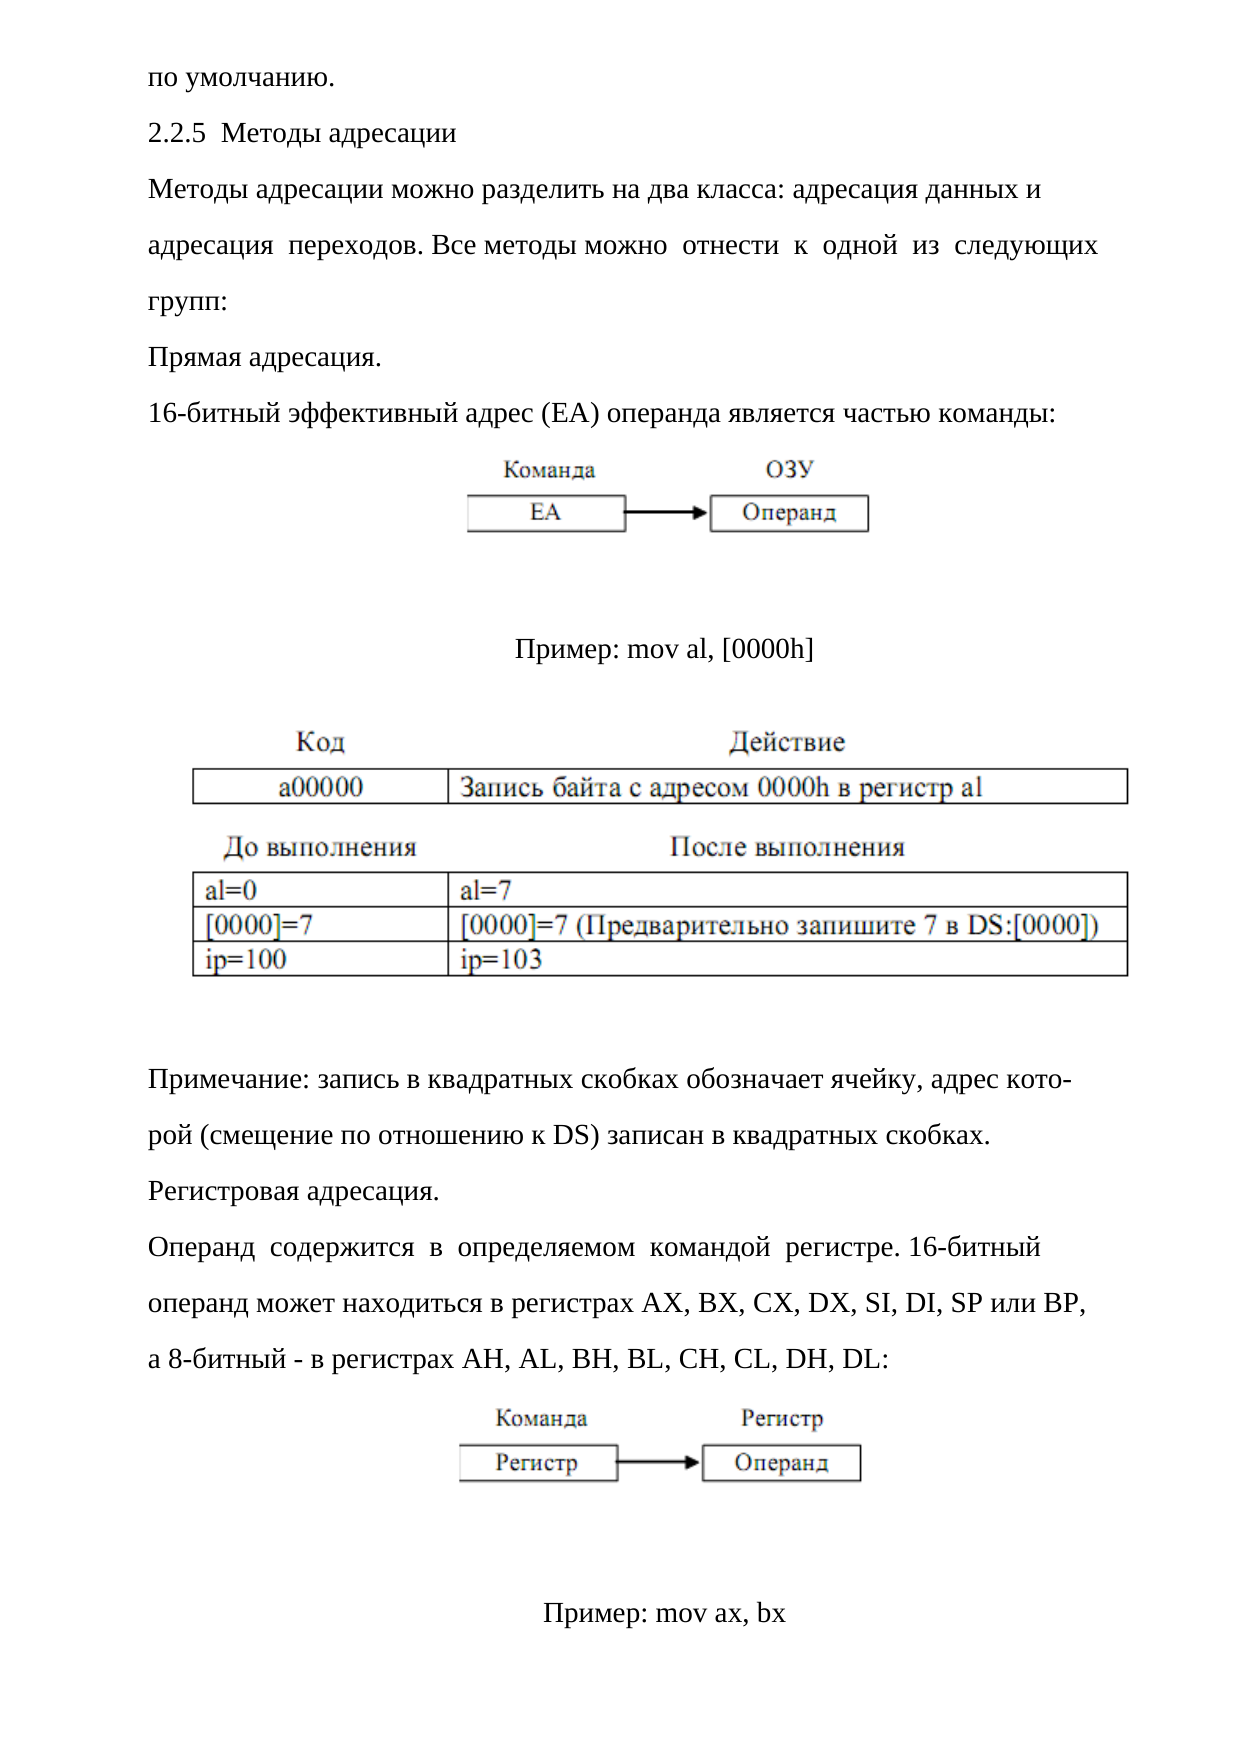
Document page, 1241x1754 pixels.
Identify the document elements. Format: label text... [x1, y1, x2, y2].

text Прямая адресация. [74, 339, 1181, 373]
picture [394, 451, 935, 553]
text Примечание: запись в квадратных скобках обозначает ячейку, адрес кото- [74, 1061, 1181, 1094]
picture [422, 1397, 907, 1518]
text Пример: mov al, [0000h] [74, 631, 1181, 665]
text Регистровая адресация. [74, 1173, 1181, 1206]
text групп: [74, 283, 1181, 317]
text адресация переходов. Все методы можно отнести к одной из следующих [74, 227, 1181, 261]
text по умолчанию. [74, 59, 1181, 93]
text операнд может находиться в регистрах AX, BX, CX, DX, SI, DI, SP или BP, [74, 1285, 1181, 1318]
text Операнд содержится в определяемом командой регистре. 16-битный [74, 1229, 1181, 1262]
text Пример: mov ax, bx [74, 1596, 1181, 1629]
text 2.2.5 Методы адресации [74, 115, 1181, 149]
text 16-битный эффективный адрес (EA) операнда является частью команды: [74, 395, 1181, 429]
text Методы адресации можно разделить на два класса: адресация данных и [74, 171, 1181, 205]
text рой (смещение по отношению к DS) записан в квадратных скобках. [74, 1117, 1181, 1150]
picture [166, 687, 1163, 983]
text а 8-битный - в регистрах AH, AL, BH, BL, CH, CL, DH, DL: [74, 1341, 1181, 1374]
